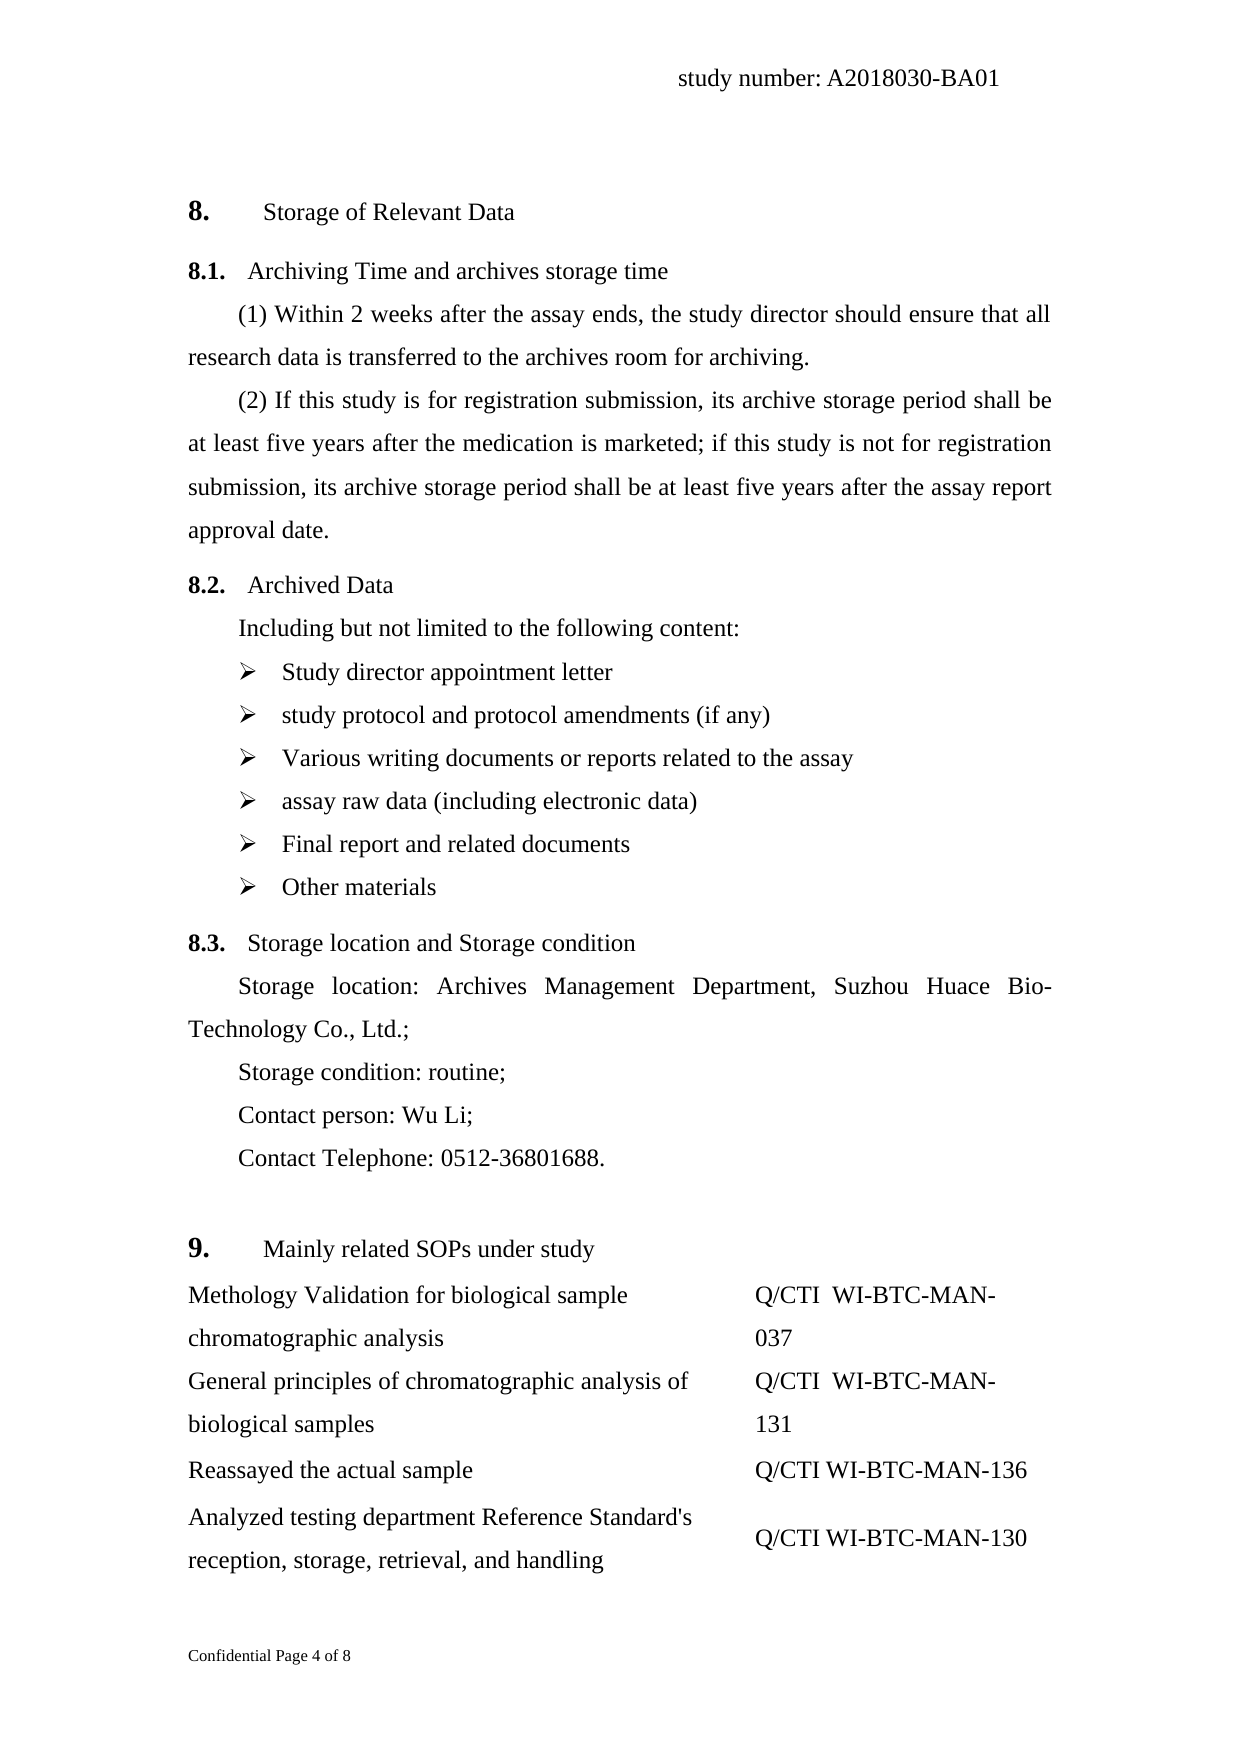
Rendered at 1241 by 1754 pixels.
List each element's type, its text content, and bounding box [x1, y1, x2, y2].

text Including but not limited to the following content: [188, 613, 1052, 642]
list Various writing documents or reports related to the assay [238, 743, 1052, 772]
table_cell General principles of chromatographic analysis of biological samples [177, 1366, 743, 1452]
table_cell Q/CTI WI-BTC-MAN-136 [744, 1452, 1041, 1502]
list Mainly related SOPs under study [188, 1230, 1052, 1263]
list Final report and related documents [238, 829, 1052, 858]
table_cell Q/CTI WI-BTC-MAN-131 [744, 1366, 1041, 1452]
list Archived Data [188, 570, 1052, 599]
list Storage of Relevant Data [188, 193, 1052, 227]
table_cell Analyzed testing department Reference Standard's reception, storage, retrieval, and handling [177, 1502, 743, 1588]
table_cell Reassayed the actual sample [177, 1452, 743, 1502]
table_cell Q/CTI WI-BTC-MAN-130 [744, 1502, 1041, 1588]
text (1) Within 2 weeks after the assay ends, the study director should ensure that all research data is transferred to the archives room for archiving. [188, 299, 1052, 371]
list Archiving Time and archives storage time [188, 256, 1052, 285]
table_header Q/CTI WI-BTC-MAN-037 [744, 1280, 1041, 1366]
list Other materials [238, 872, 1052, 901]
list Storage location and Storage condition [188, 928, 1052, 957]
text (2) If this study is for registration submission, its archive storage period shall be at least five years after the medication is marketed; if this study is not for registration submission, its archive storage period shall be at least five years after the assay report approval date. [188, 385, 1052, 543]
text Contact person: Wu Li; [188, 1100, 1052, 1129]
table_header Methology Validation for biological sample chromatographic analysis [177, 1280, 743, 1366]
list assay raw data (including electronic data) [238, 786, 1052, 815]
list Study director appointment letter [238, 657, 1052, 685]
text Storage condition: routine; [188, 1057, 1052, 1086]
list study protocol and protocol amendments (if any) [238, 700, 1052, 728]
text Contact Telephone: 0512-36801688. [188, 1143, 1052, 1172]
text Storage location: Archives Management Department, Suzhou Huace Bio-Technology Co., Ltd.; [188, 971, 1052, 1043]
